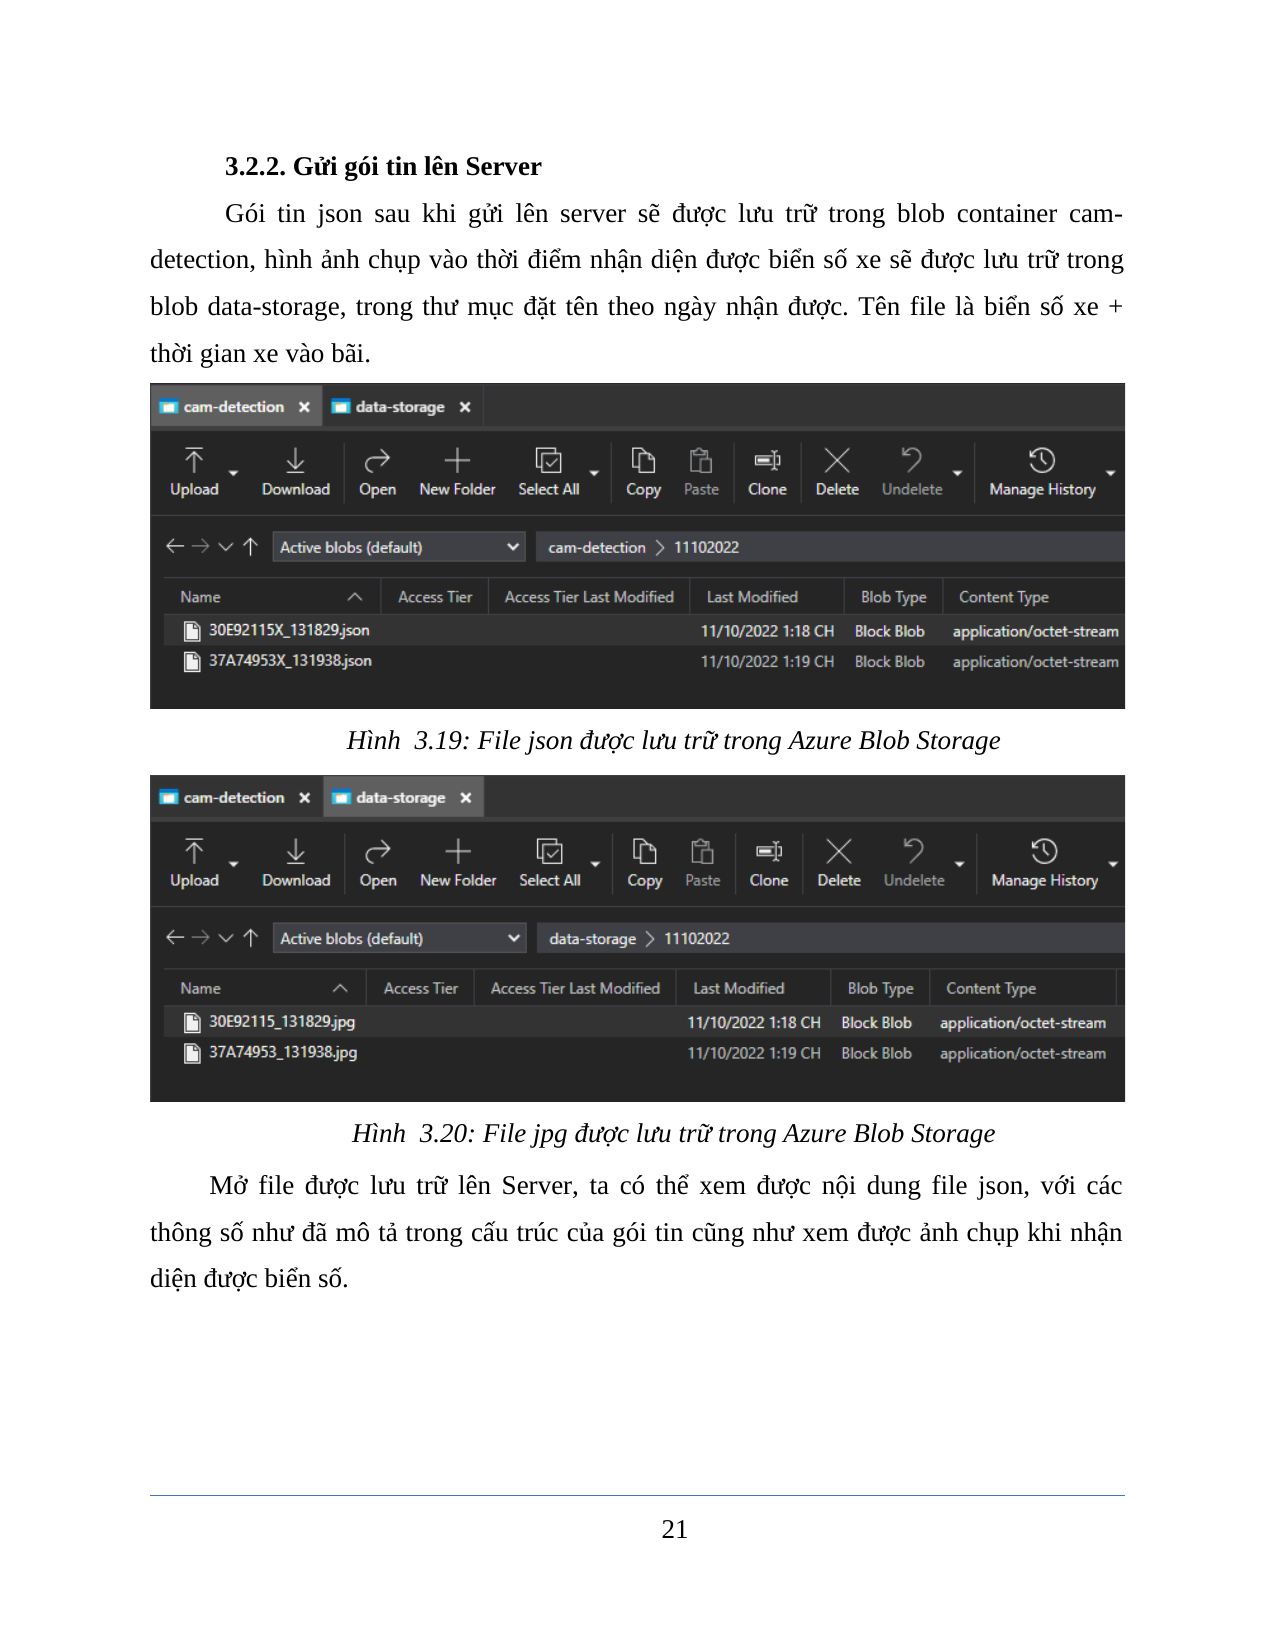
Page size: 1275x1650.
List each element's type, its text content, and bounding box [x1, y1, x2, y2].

picture [150, 775, 1125, 1102]
subtitle Gửi gói tin lên Server [225, 150, 1125, 181]
picture [150, 383, 1125, 709]
text Mở file được lưu trữ lên Server, ta có thể xem được nội dung file json, với các thông số như đã mô tả trong cấu trúc của gói tin cũng như xem được ảnh chụp khi nhận diện được biển số. [150, 1169, 1125, 1294]
text Gói tin json sau khi gửi lên server sẽ được lưu trữ trong blob container cam-detection, hình ảnh chụp vào thời điểm nhận diện được biển số xe sẽ được lưu trữ trong blob data-storage, trong thư mục đặt tên theo ngày nhận được. Tên file là biển số xe + thời gian xe vào bãi. [150, 197, 1125, 368]
